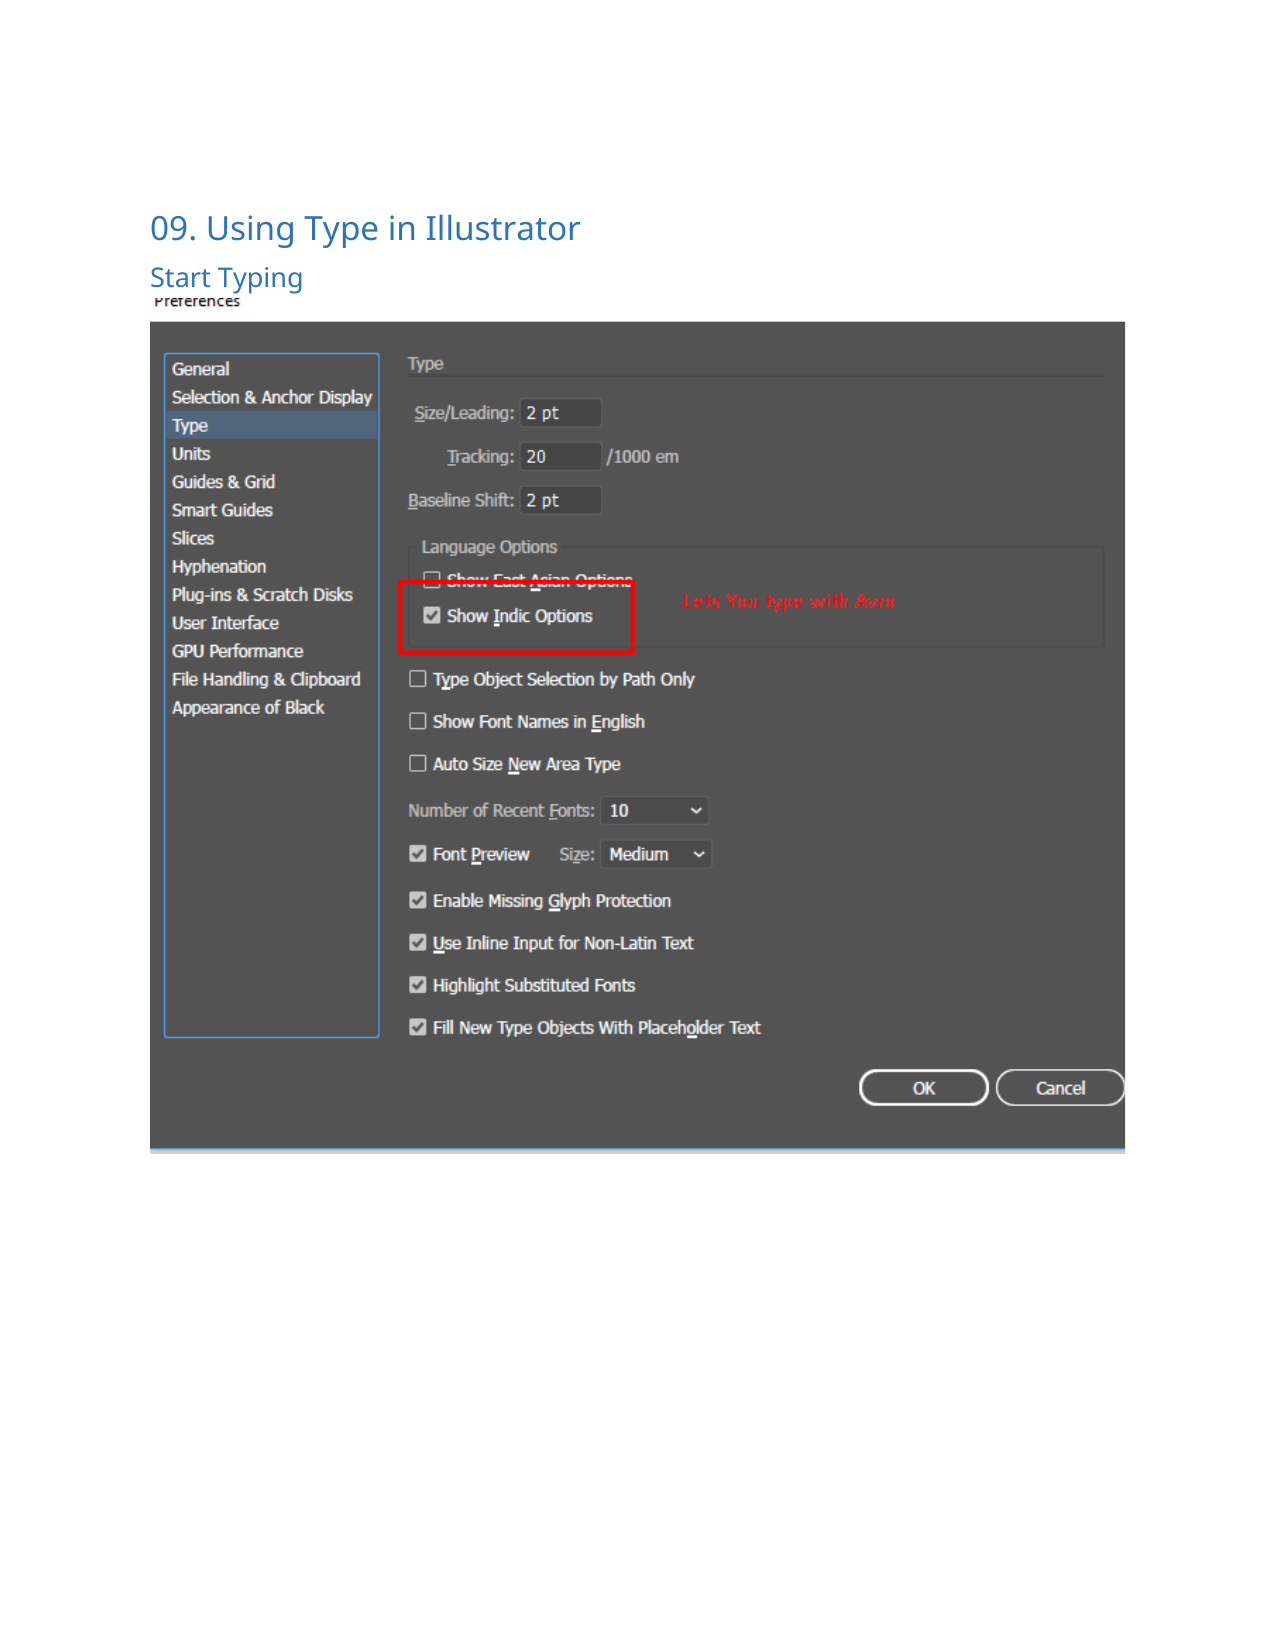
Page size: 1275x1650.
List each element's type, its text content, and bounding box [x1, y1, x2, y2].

picture [150, 298, 1125, 1154]
subtitle Start Typing [150, 258, 1125, 295]
subtitle 09. Using Type in Illustrator [150, 205, 1125, 251]
